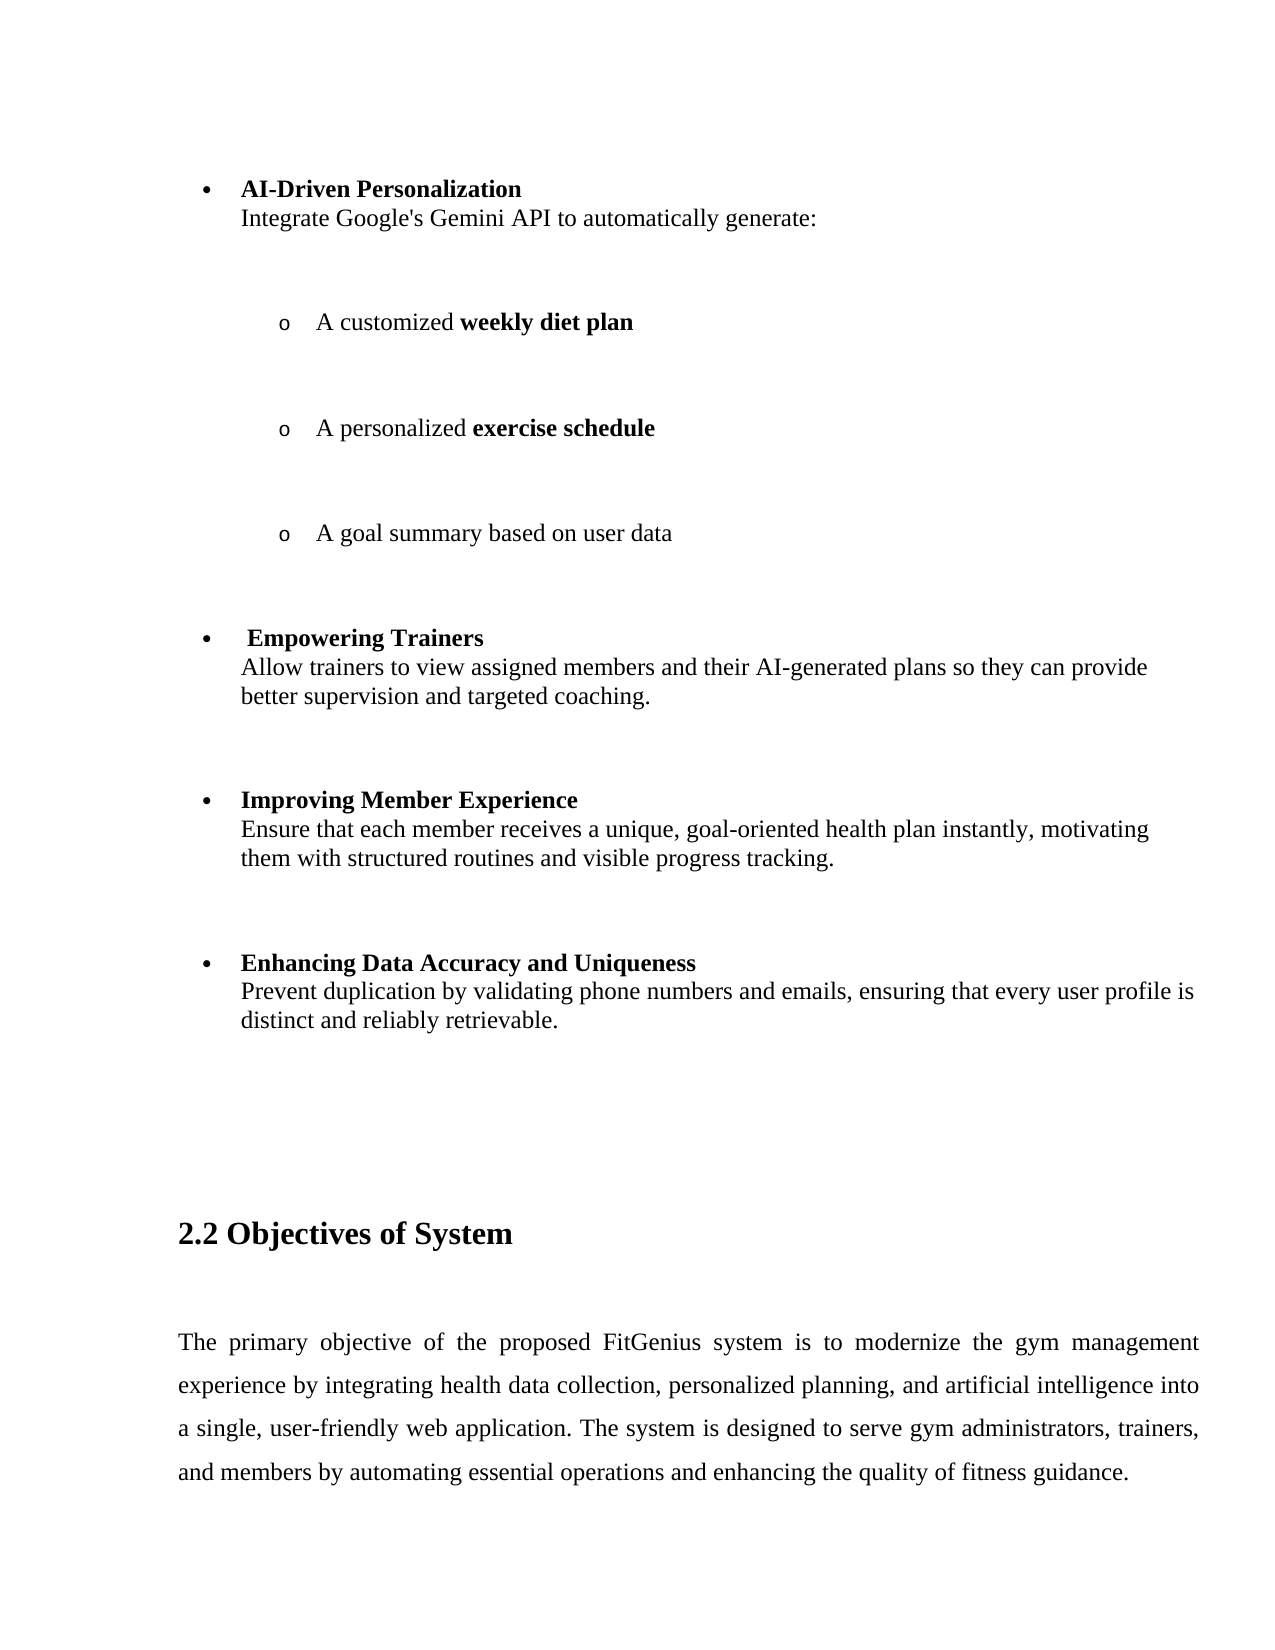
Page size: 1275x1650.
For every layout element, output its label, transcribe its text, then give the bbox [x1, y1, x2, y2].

list Empowering Trainers Allow trainers to view assigned members and their AI-generated plans so they can provide better supervision and targeted coaching. [203, 623, 1200, 710]
text 2.2 Objectives of System [178, 1214, 1200, 1251]
list A goal summary based on user data [278, 518, 1200, 548]
list Improving Member Experience Ensure that each member receives a unique, goal-oriented health plan instantly, motivating them with structured routines and visible progress tracking. [203, 786, 1200, 872]
list Enhancing Data Accuracy and Uniqueness Prevent duplication by validating phone numbers and emails, ensuring that every user profile is distinct and reliably retrievable. [203, 948, 1200, 1034]
list A personalized exercise schedule [278, 413, 1200, 442]
list A customized weekly diet plan [278, 307, 1200, 337]
list AI-Driven Personalization Integrate Google's Gemini API to automatically generate: [203, 174, 1200, 231]
text The primary objective of the proposed FitGenius system is to modernize the gym management experience by integrating health data collection, personalized planning, and artificial intelligence into a single, user-friendly web application. The system is designed to serve gym administrators, trainers, and members by automating essential operations and enhancing the quality of fitness guidance. [178, 1327, 1200, 1485]
